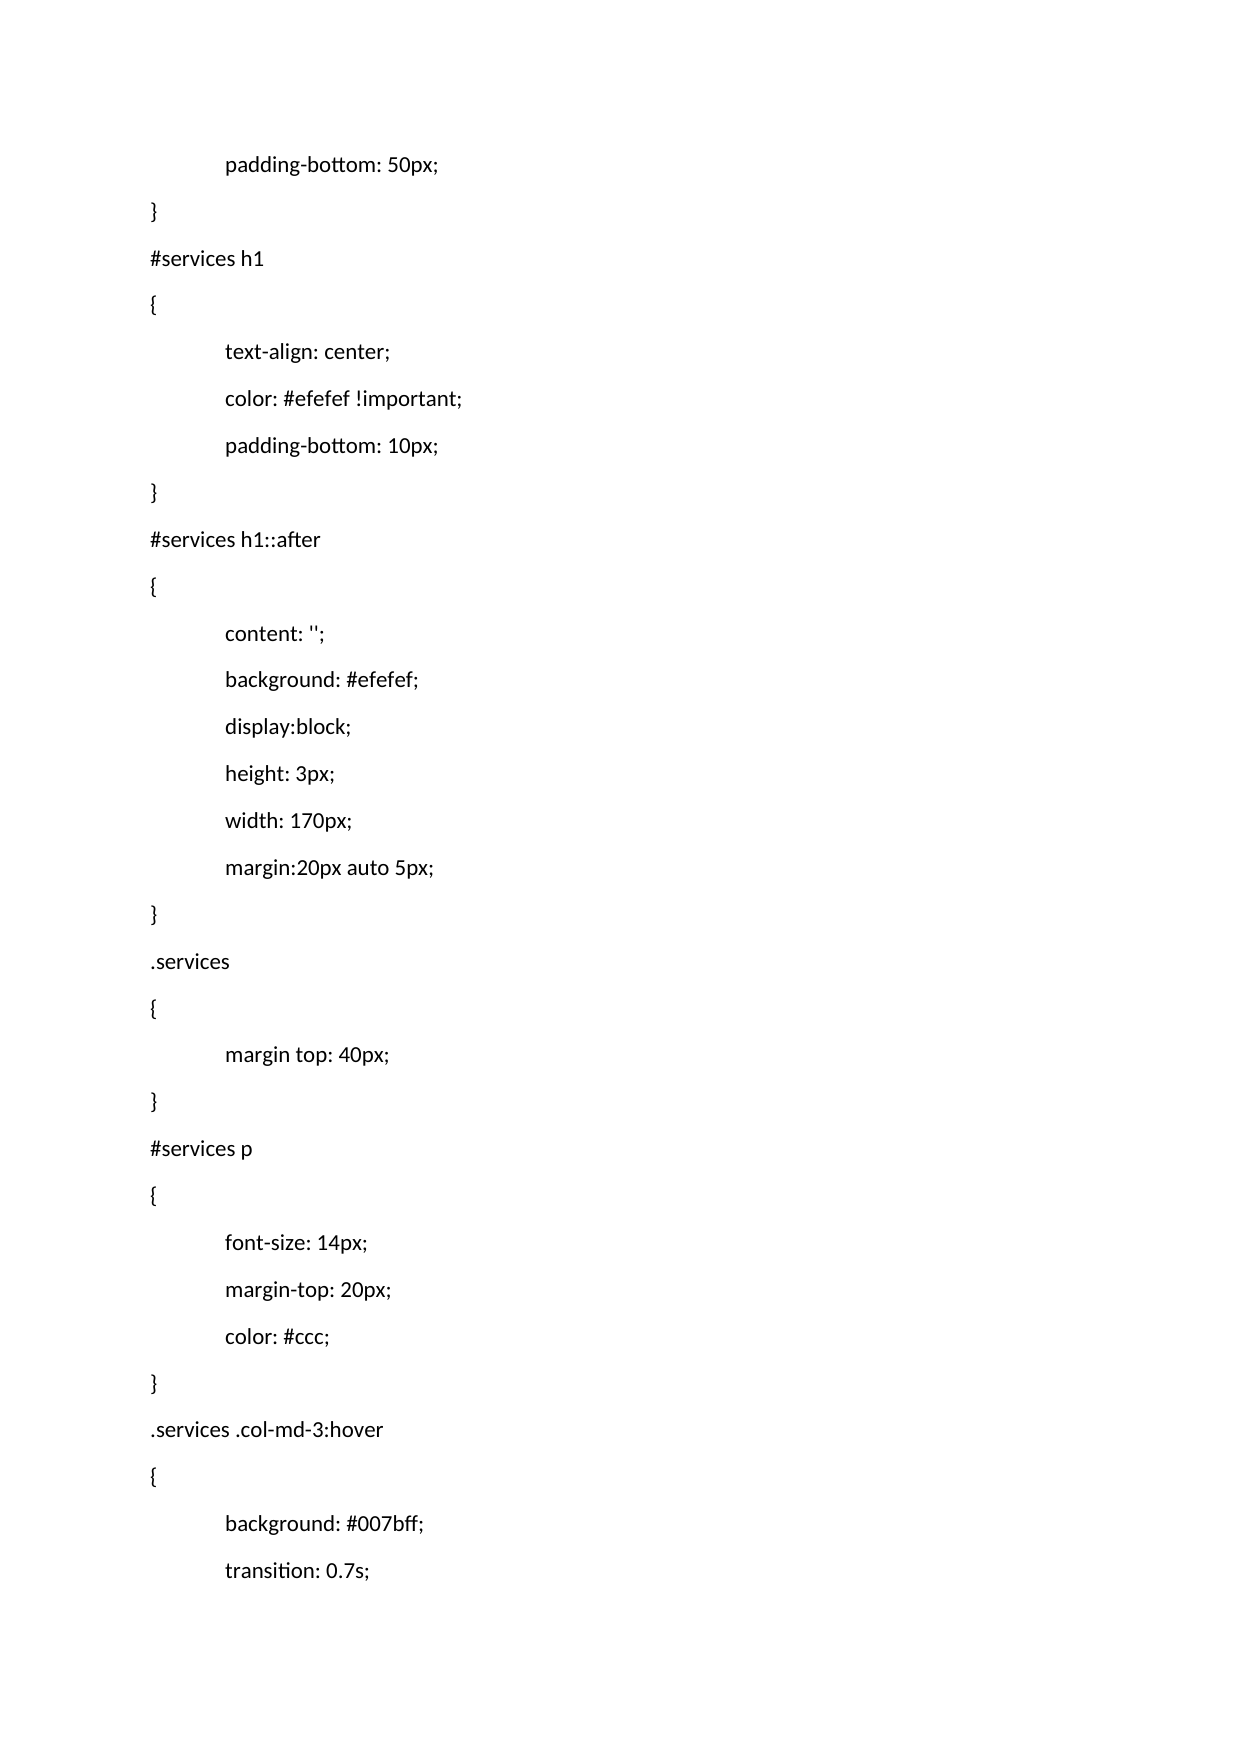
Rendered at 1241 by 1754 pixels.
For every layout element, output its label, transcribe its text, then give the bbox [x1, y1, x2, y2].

text height: 3px; [150, 759, 1090, 787]
text } [150, 197, 1090, 225]
text { [150, 1181, 1090, 1209]
text { [150, 1462, 1090, 1491]
text width: 170px; [150, 806, 1090, 834]
text color: #efefef !important; [150, 384, 1090, 412]
text color: #ccc; [150, 1322, 1090, 1350]
text background: #efefef; [150, 666, 1090, 694]
text margin-top: 20px; [150, 1275, 1090, 1303]
text margin top: 40px; [150, 1041, 1090, 1069]
text { [150, 291, 1090, 319]
text #services h1::after [150, 525, 1090, 553]
text margin:20px auto 5px; [150, 853, 1090, 881]
text } [150, 1087, 1090, 1116]
text { [150, 994, 1090, 1022]
text padding-bottom: 50px; [150, 150, 1090, 178]
text background: #007bff; [150, 1509, 1090, 1537]
text text-align: center; [150, 337, 1090, 366]
text } [150, 900, 1090, 928]
text { [150, 572, 1090, 600]
text content: ''; [150, 619, 1090, 647]
text #services p [150, 1134, 1090, 1162]
text .services [150, 947, 1090, 975]
text padding-bottom: 10px; [150, 431, 1090, 459]
text .services .col-md-3:hover [150, 1416, 1090, 1444]
text #services h1 [150, 244, 1090, 272]
text display:block; [150, 712, 1090, 741]
text font-size: 14px; [150, 1228, 1090, 1256]
text } [150, 478, 1090, 506]
text transition: 0.7s; [150, 1556, 1090, 1584]
text } [150, 1369, 1090, 1397]
